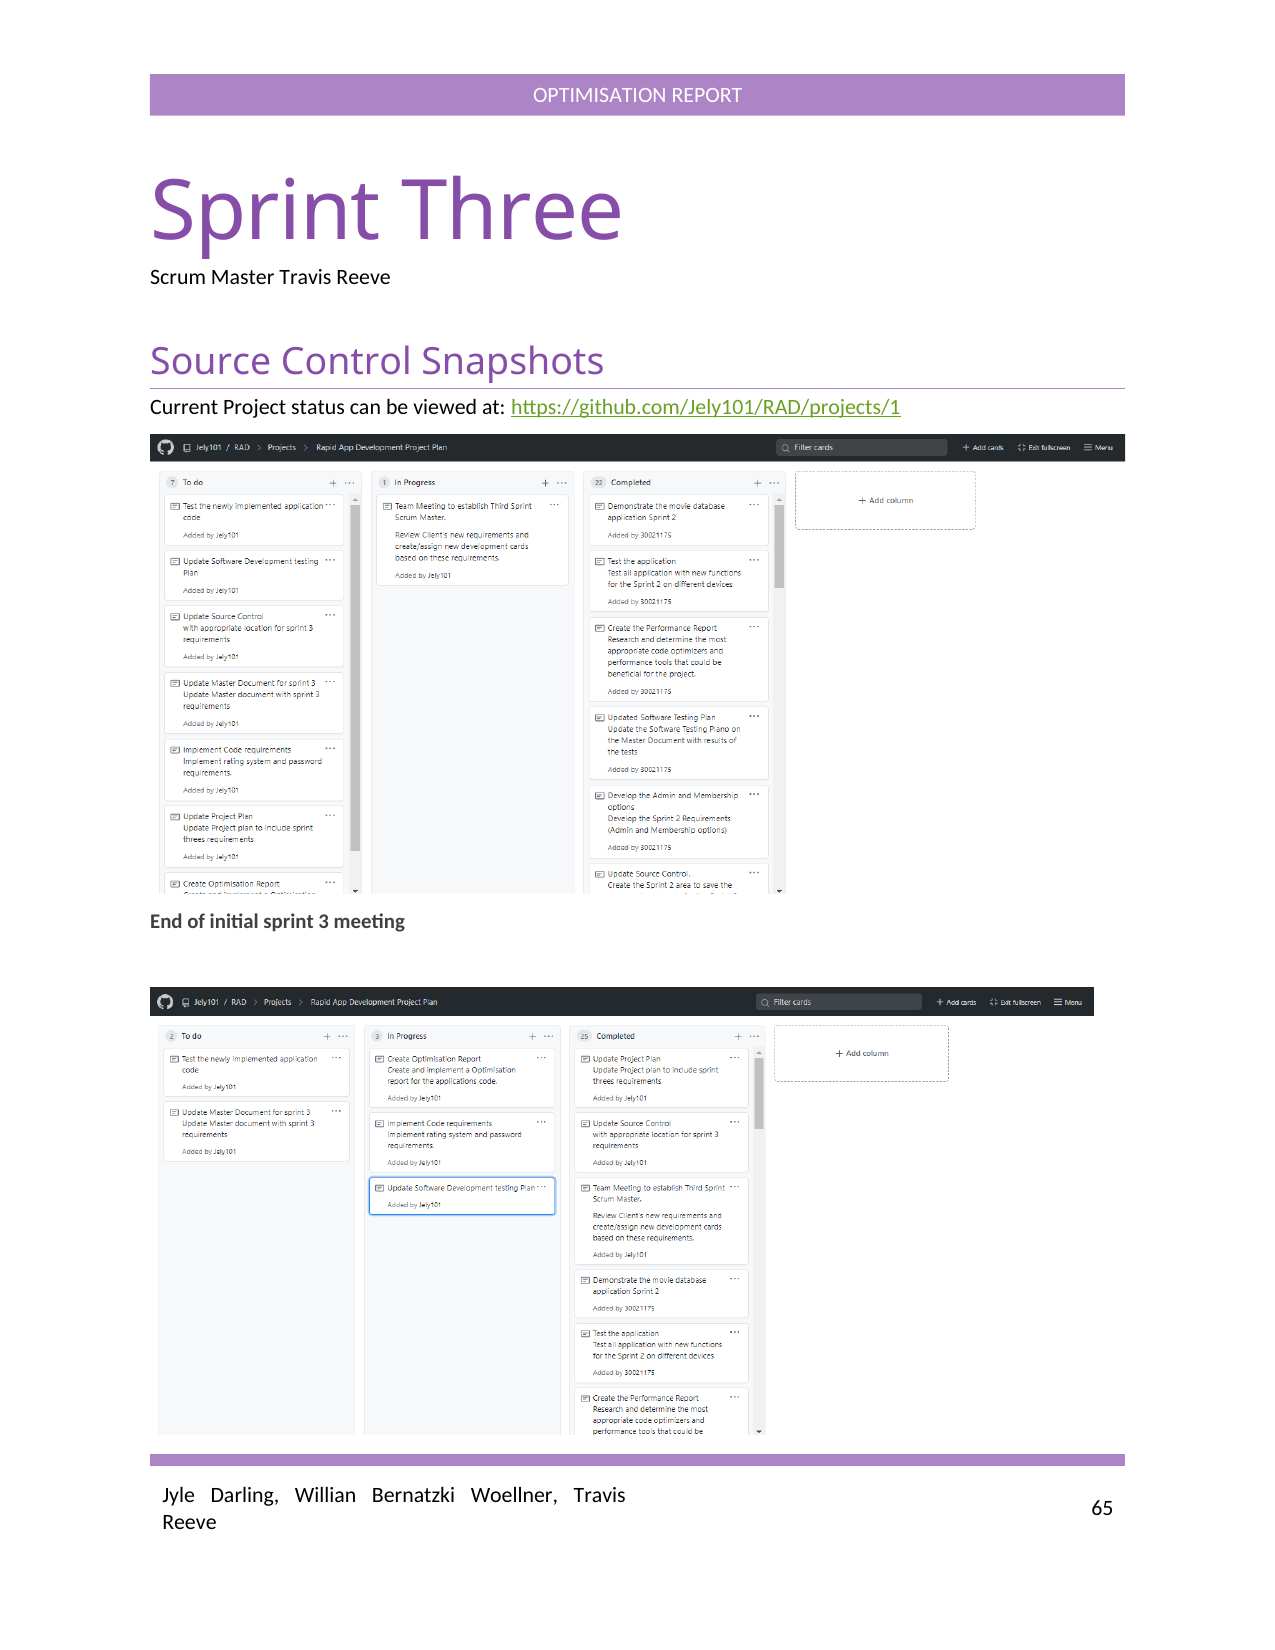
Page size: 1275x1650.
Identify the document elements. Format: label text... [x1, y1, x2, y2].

subtitle Source Control Snapshots [150, 334, 1125, 388]
picture [150, 434, 1125, 894]
text Current Project status can be viewed at: https://github.com/Jely101/RAD/projects/1 [150, 393, 1125, 419]
text Scrum Master Travis Reeve [150, 263, 1125, 290]
title Sprint Three [150, 150, 1125, 263]
picture [150, 987, 1094, 1435]
text End of initial sprint 3 meeting [150, 908, 1125, 934]
